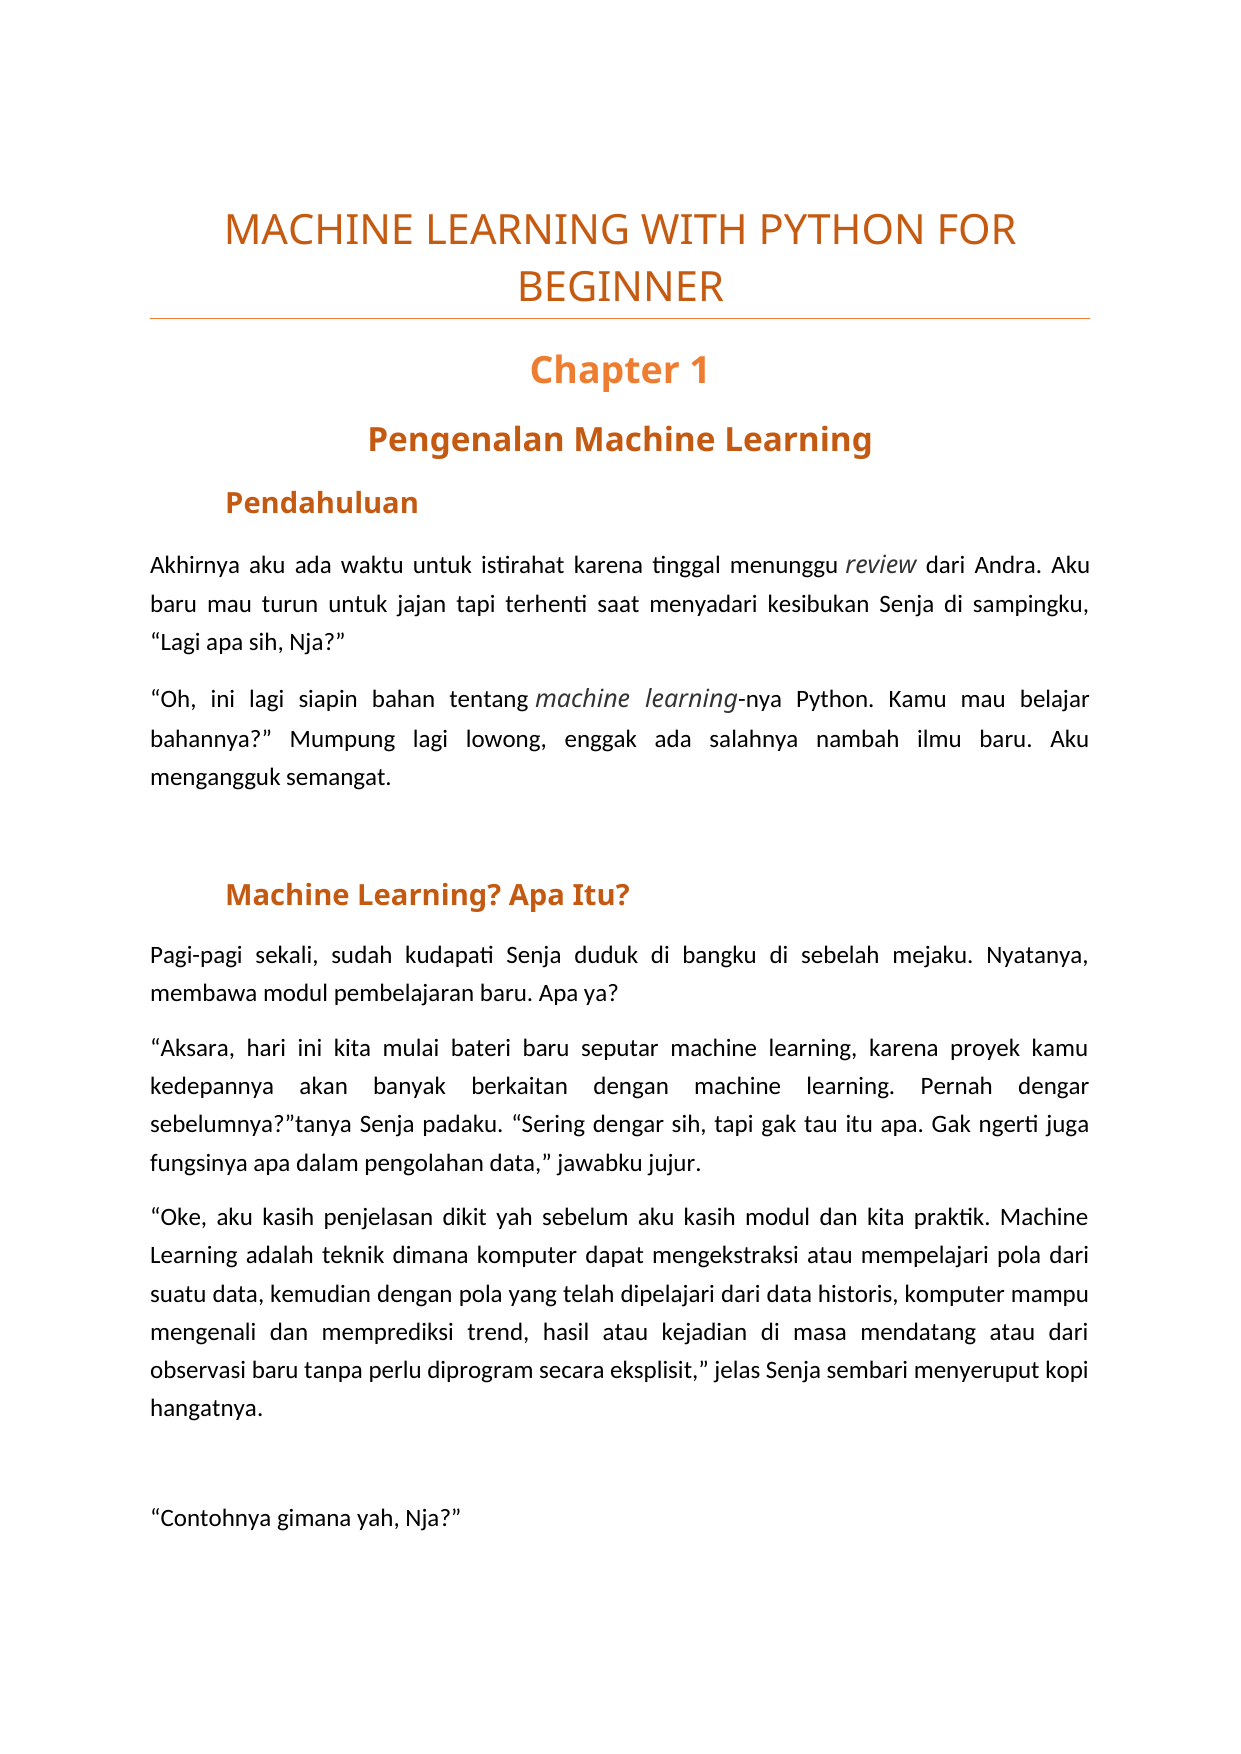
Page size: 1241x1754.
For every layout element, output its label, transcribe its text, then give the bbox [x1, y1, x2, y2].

text “Oh, ini lagi siapin bahan tentang machine learning-nya Python. Kamu mau belajar bahannya?” Mumpung lagi lowong, enggak ada salahnya nambah ilmu baru. Aku mengangguk semangat. [150, 681, 1090, 791]
subtitle Machine Learning? Apa Itu? [225, 875, 1090, 914]
subtitle Pengenalan Machine Learning [150, 416, 1090, 461]
text “Contohnya gimana yah, Nja?” [150, 1502, 1090, 1532]
text Pagi-pagi sekali, sudah kudapati Senja duduk di bangku di sebelah mejaku. Nyatanya, membawa modul pembelajaran baru. Apa ya? [150, 939, 1090, 1008]
text “Aksara, hari ini kita mulai bateri baru seputar machine learning, karena proyek kamu kedepannya akan banyak berkaitan dengan machine learning. Pernah dengar sebelumnya?”tanya Senja padaku. “Sering dengar sih, tapi gak tau itu apa. Gak ngerti juga fungsinya apa dalam pengolahan data,” jawabku jujur. [150, 1032, 1090, 1177]
subtitle Chapter 1 [150, 344, 1090, 395]
subtitle MACHINE LEARNING WITH PYTHON FOR BEGINNER [150, 200, 1090, 318]
subtitle Pendahuluan [225, 482, 1090, 522]
text Akhirnya aku ada waktu untuk istirahat karena tinggal menunggu review dari Andra. Aku baru mau turun untuk jajan tapi terhenti saat menyadari kesibukan Senja di sampingku, “Lagi apa sih, Nja?” [150, 547, 1090, 657]
text “Oke, aku kasih penjelasan dikit yah sebelum aku kasih modul dan kita praktik. Machine Learning adalah teknik dimana komputer dapat mengekstraksi atau mempelajari pola dari suatu data, kemudian dengan pola yang telah dipelajari dari data historis, komputer mampu mengenali dan memprediksi trend, hasil atau kejadian di masa mendatang atau dari observasi baru tanpa perlu diprogram secara eksplisit,” jelas Senja sembari menyeruput kopi hangatnya. [150, 1201, 1090, 1423]
